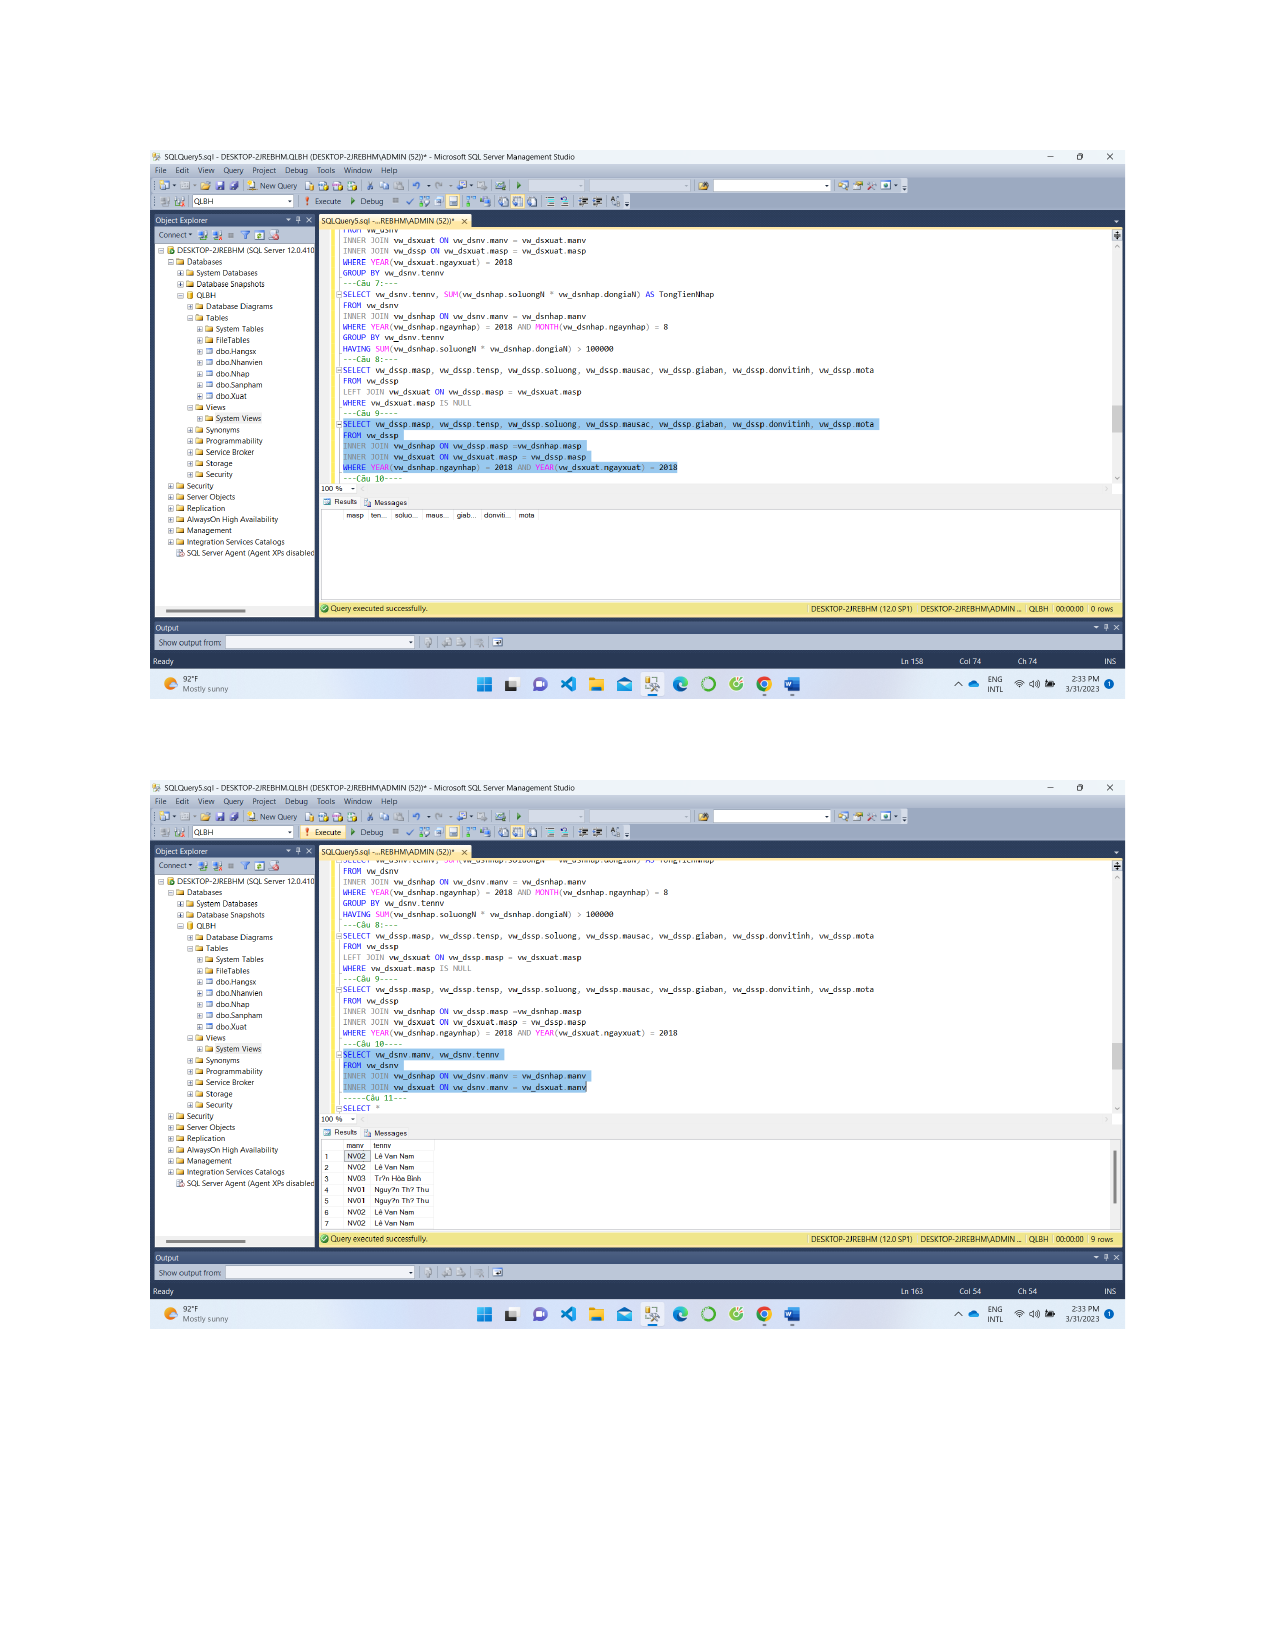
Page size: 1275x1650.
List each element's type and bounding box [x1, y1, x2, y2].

picture [150, 150, 1125, 699]
picture [150, 780, 1125, 1329]
